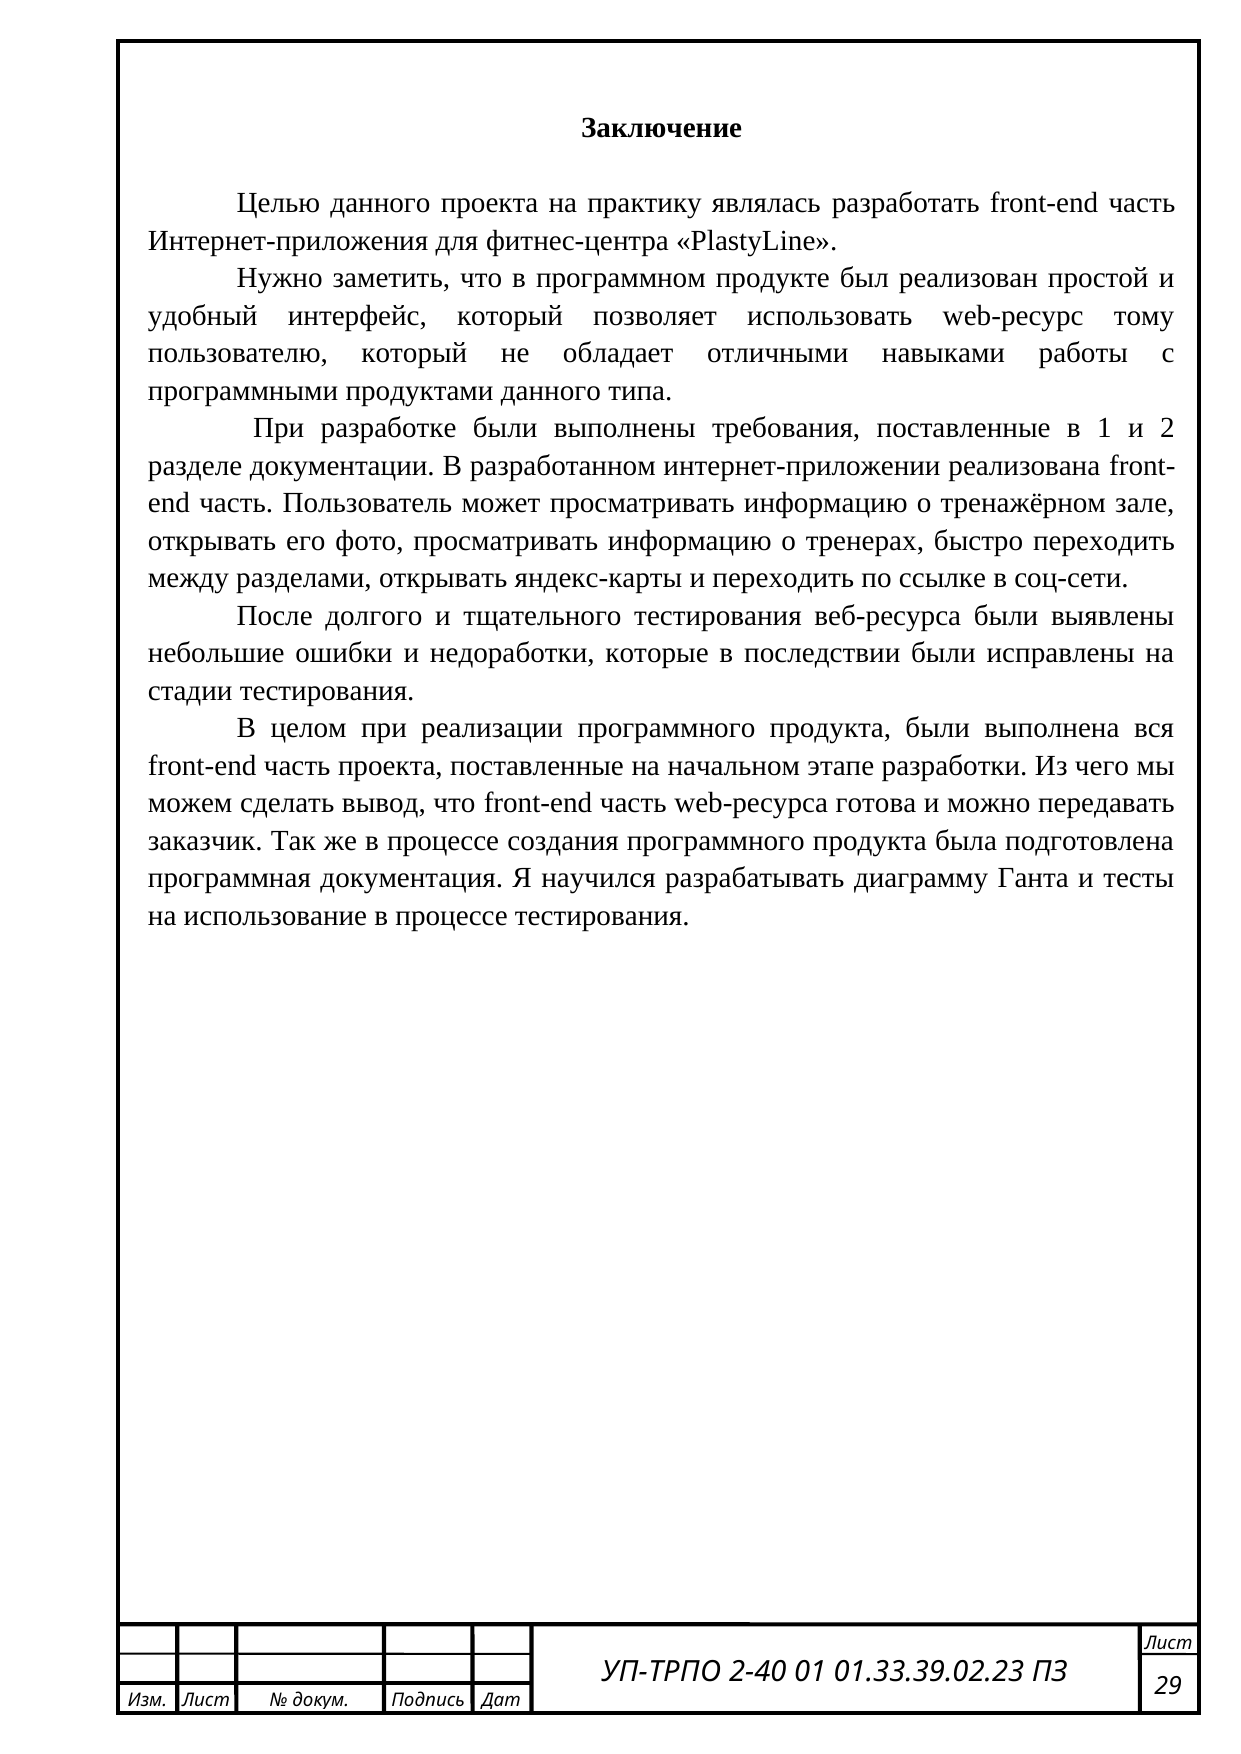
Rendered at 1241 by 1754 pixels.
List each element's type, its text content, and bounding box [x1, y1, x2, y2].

text Нужно заметить, что в программном продукте был реализован простой и удобный интерфейс, который позволяет использовать web-ресурс тому пользователю, который не обладает отличными навыками работы с программными продуктами данного типа. [148, 257, 1175, 407]
text При разработке были выполнены требования, поставленные в 1 и 2 разделе документации. В разработанном интернет-приложении реализована front-end часть. Пользователь может просматривать информацию о тренажёрном зале, открывать его фото, просматривать информацию о тренерах, быстро переходить между разделами, открывать яндекс-карты и переходить по ссылке в соц-сети. [148, 407, 1175, 595]
text В целом при реализации программного продукта, были выполнена вся front-end часть проекта, поставленные на начальном этапе разработки. Из чего мы можем сделать вывод, что front-end часть web-ресурса готова и можно передавать заказчик. Так же в процессе создания программного продукта была подготовлена программная документация. Я научился разрабатывать диаграмму Ганта и тесты на использование в процессе тестирования. [148, 707, 1175, 932]
text Целью данного проекта на практику являлась разработать front-end часть Интернет-приложения для фитнес-центра «PlastyLine». [148, 182, 1175, 257]
text После долгого и тщательного тестирования веб-ресурса были выявлены небольшие ошибки и недоработки, которые в последствии были исправлены на стадии тестирования. [148, 595, 1175, 707]
text Заключение [148, 107, 1175, 145]
